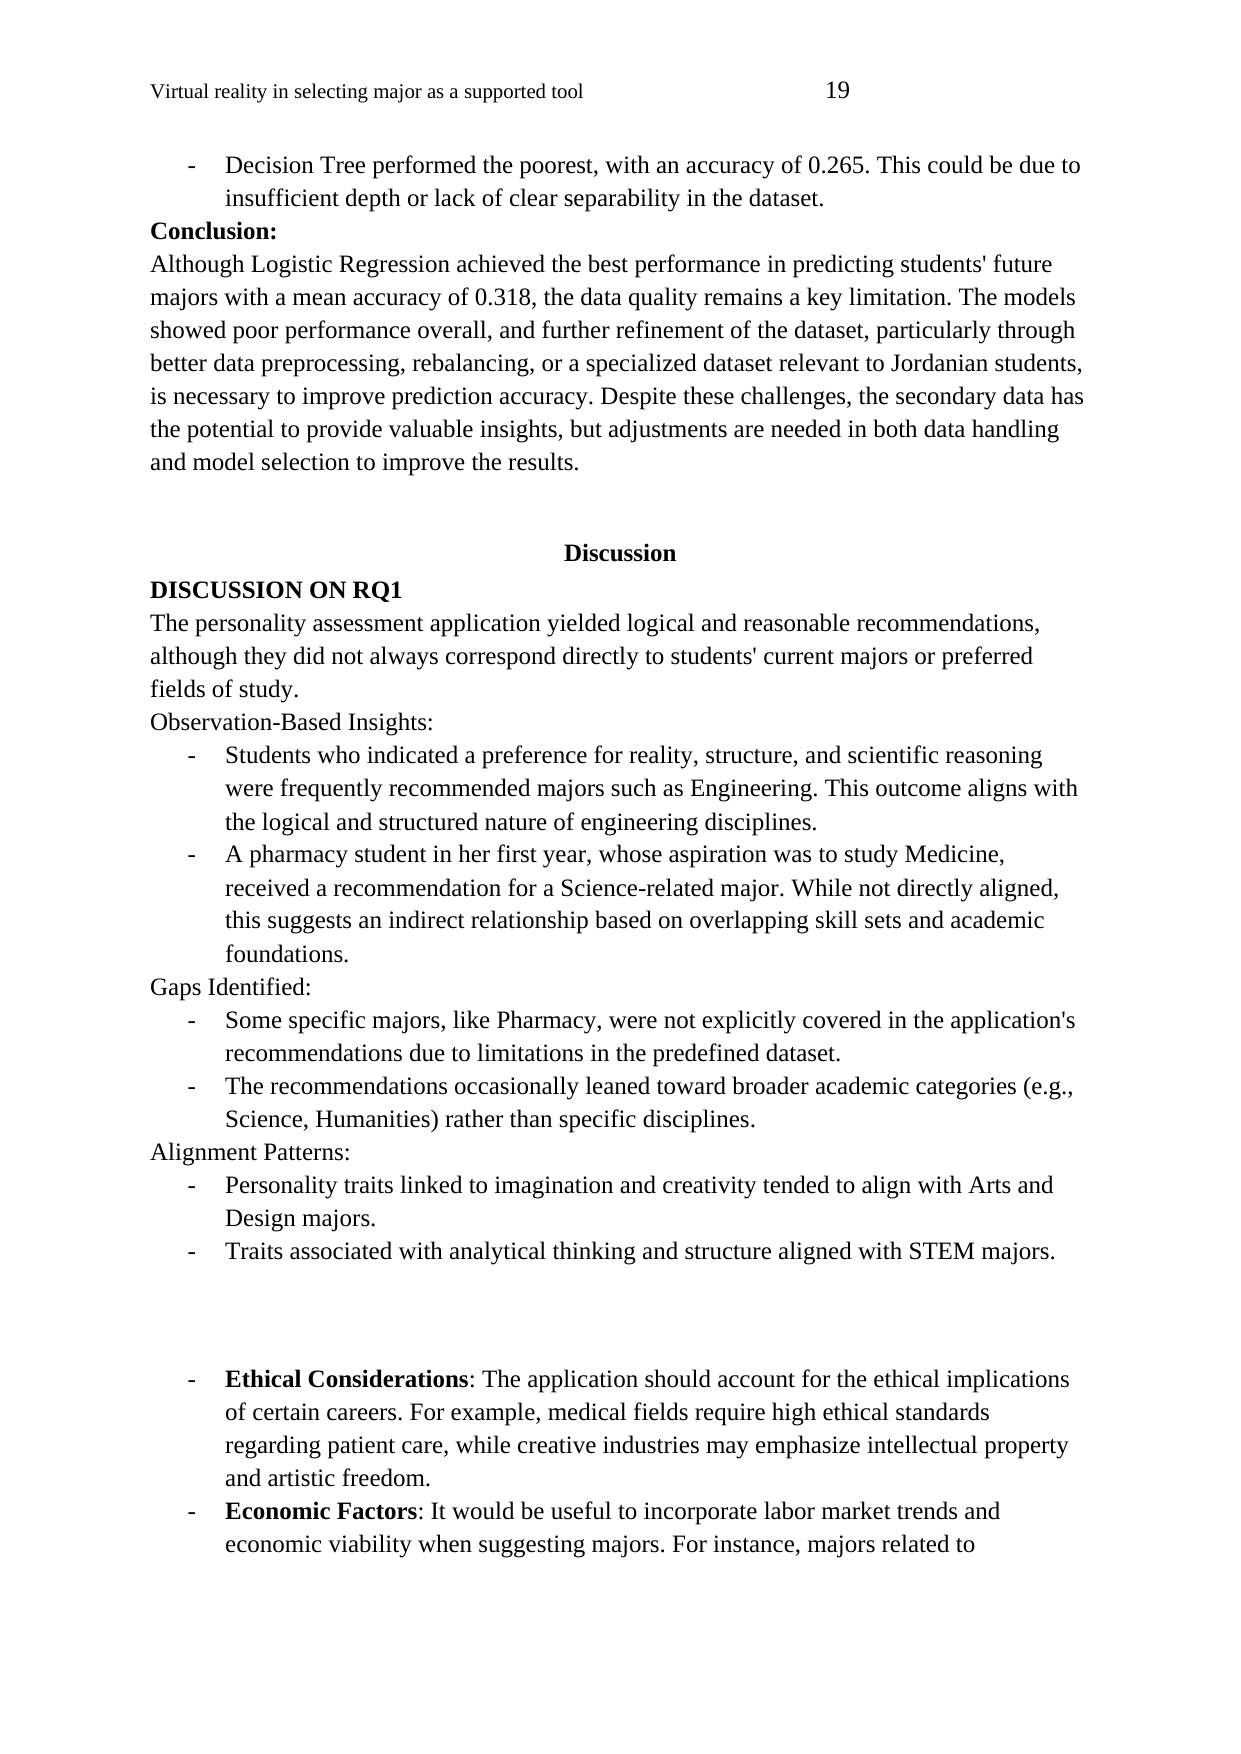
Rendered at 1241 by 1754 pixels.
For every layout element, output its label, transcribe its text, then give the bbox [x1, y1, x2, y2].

list Students who indicated a preference for reality, structure, and scientific reasoning were frequently recommended majors such as Engineering. This outcome aligns with the logical and structured nature of engineering disciplines. [187, 741, 1090, 835]
text Although Logistic Regression achieved the best performance in predicting students' future majors with a mean accuracy of 0.318, the data quality remains a key limitation. The models showed poor performance overall, and further refinement of the dataset, particularly through better data preprocessing, rebalancing, or a specialized dataset relevant to Jordanian students, is necessary to improve prediction accuracy. Despite these challenges, the secondary data has the potential to provide valuable insights, but adjustments are needed in both data handling and model selection to improve the results. [150, 249, 1090, 476]
text Conclusion: [150, 216, 1090, 245]
list The recommendations occasionally leaned toward broader academic categories (e.g., Science, Humanities) rather than specific disciplines. [187, 1071, 1090, 1132]
list Decision Tree performed the poorest, with an accuracy of 0.265. This could be due to insufficient depth or lack of clear separability in the dataset. [187, 150, 1090, 212]
list Ethical Considerations: The application should account for the ethical implications of certain careers. For example, medical fields require high ethical standards regarding patient care, while creative industries may emphasize intellectual property and artistic freedom. [187, 1364, 1090, 1492]
subtitle DISCUSSION ON RQ1 [150, 575, 1090, 604]
list A pharmacy student in her first year, whose aspiration was to study Medicine, received a recommendation for a Science-related major. While not directly aligned, this suggests an indirect relationship based on overlapping skill sets and academic foundations. [187, 839, 1090, 967]
text Gaps Identified: [150, 972, 1090, 1000]
list Traits associated with analytical thinking and structure aligned with STEM majors. [187, 1236, 1090, 1264]
text Alignment Patterns: [150, 1137, 1090, 1166]
text Observation-Based Insights: [150, 707, 1090, 736]
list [187, 1525, 1090, 1587]
text The personality assessment application yielded logical and reasonable recommendations, although they did not always correspond directly to students' current majors or preferred fields of study. [150, 608, 1090, 703]
list Personality traits linked to imagination and creativity tended to align with Arts and Design majors. [187, 1170, 1090, 1232]
list Some specific majors, like Pharmacy, were not explicitly covered in the application's recommendations due to limitations in the predefined dataset. [187, 1005, 1090, 1066]
subtitle Discussion [150, 538, 1090, 567]
